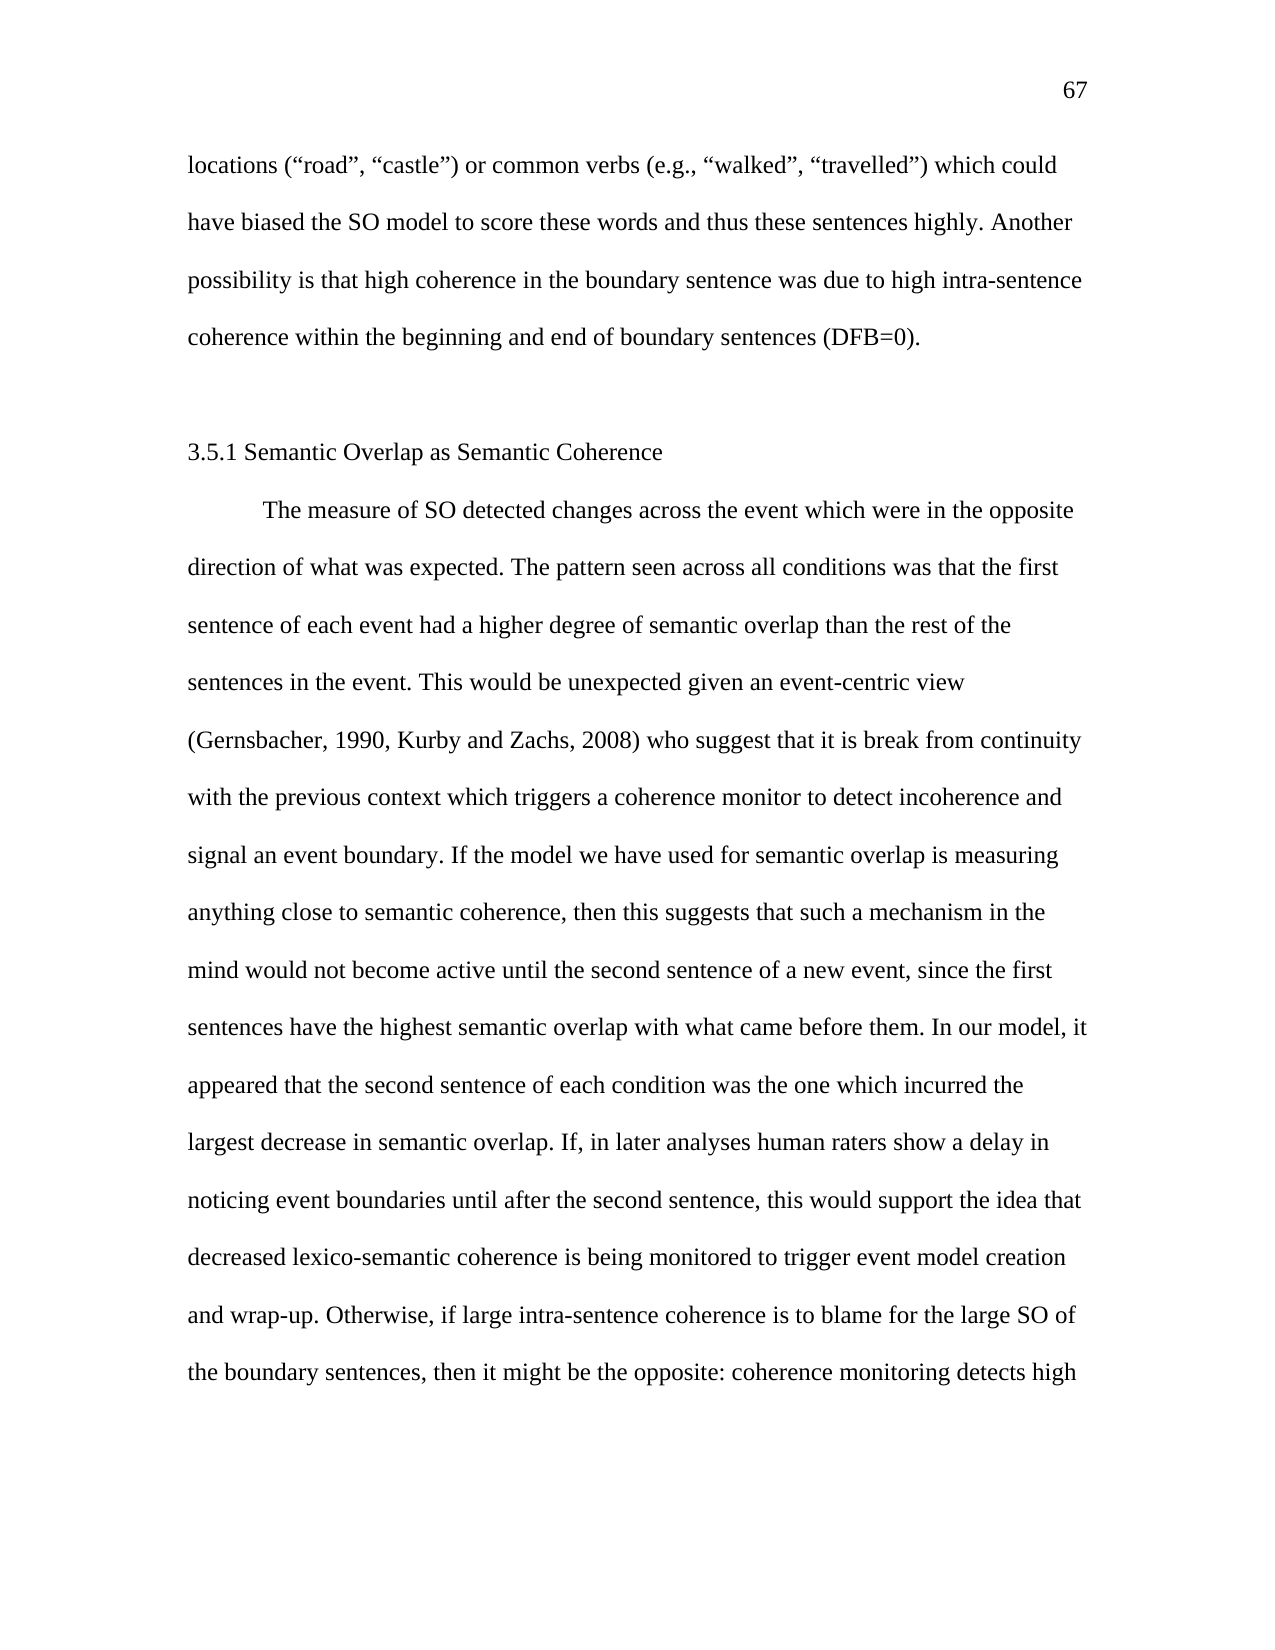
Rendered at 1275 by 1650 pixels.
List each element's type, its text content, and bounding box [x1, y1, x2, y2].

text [187, 150, 1087, 351]
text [187, 495, 1087, 1386]
subtitle 3.5.1 Semantic Overlap as Semantic Coherence [187, 437, 1087, 466]
